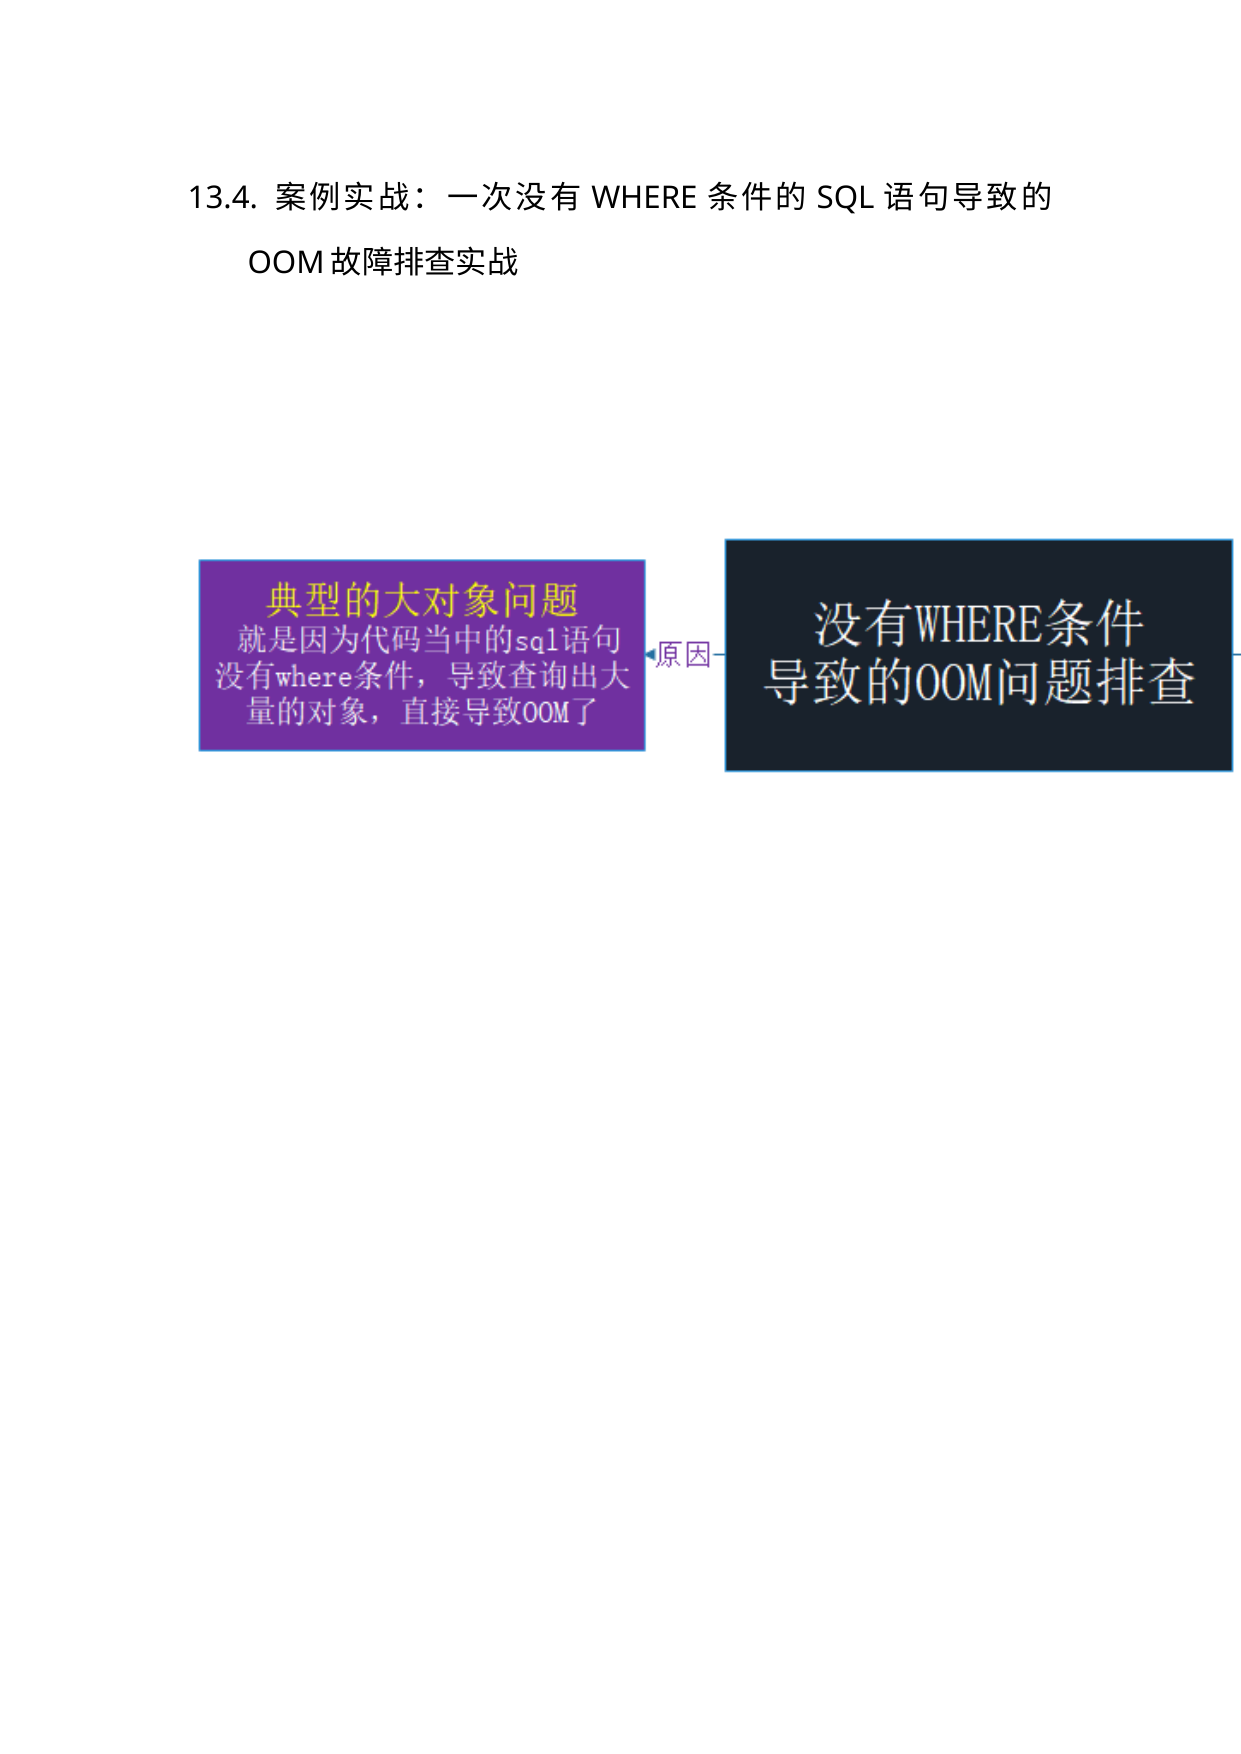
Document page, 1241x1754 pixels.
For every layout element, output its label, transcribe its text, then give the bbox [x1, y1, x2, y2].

subtitle 案例实战：一次没有WHERE条件的SQL语句导致的OOM故障排查实战 [187, 162, 1053, 292]
picture [187, 299, 1241, 1004]
